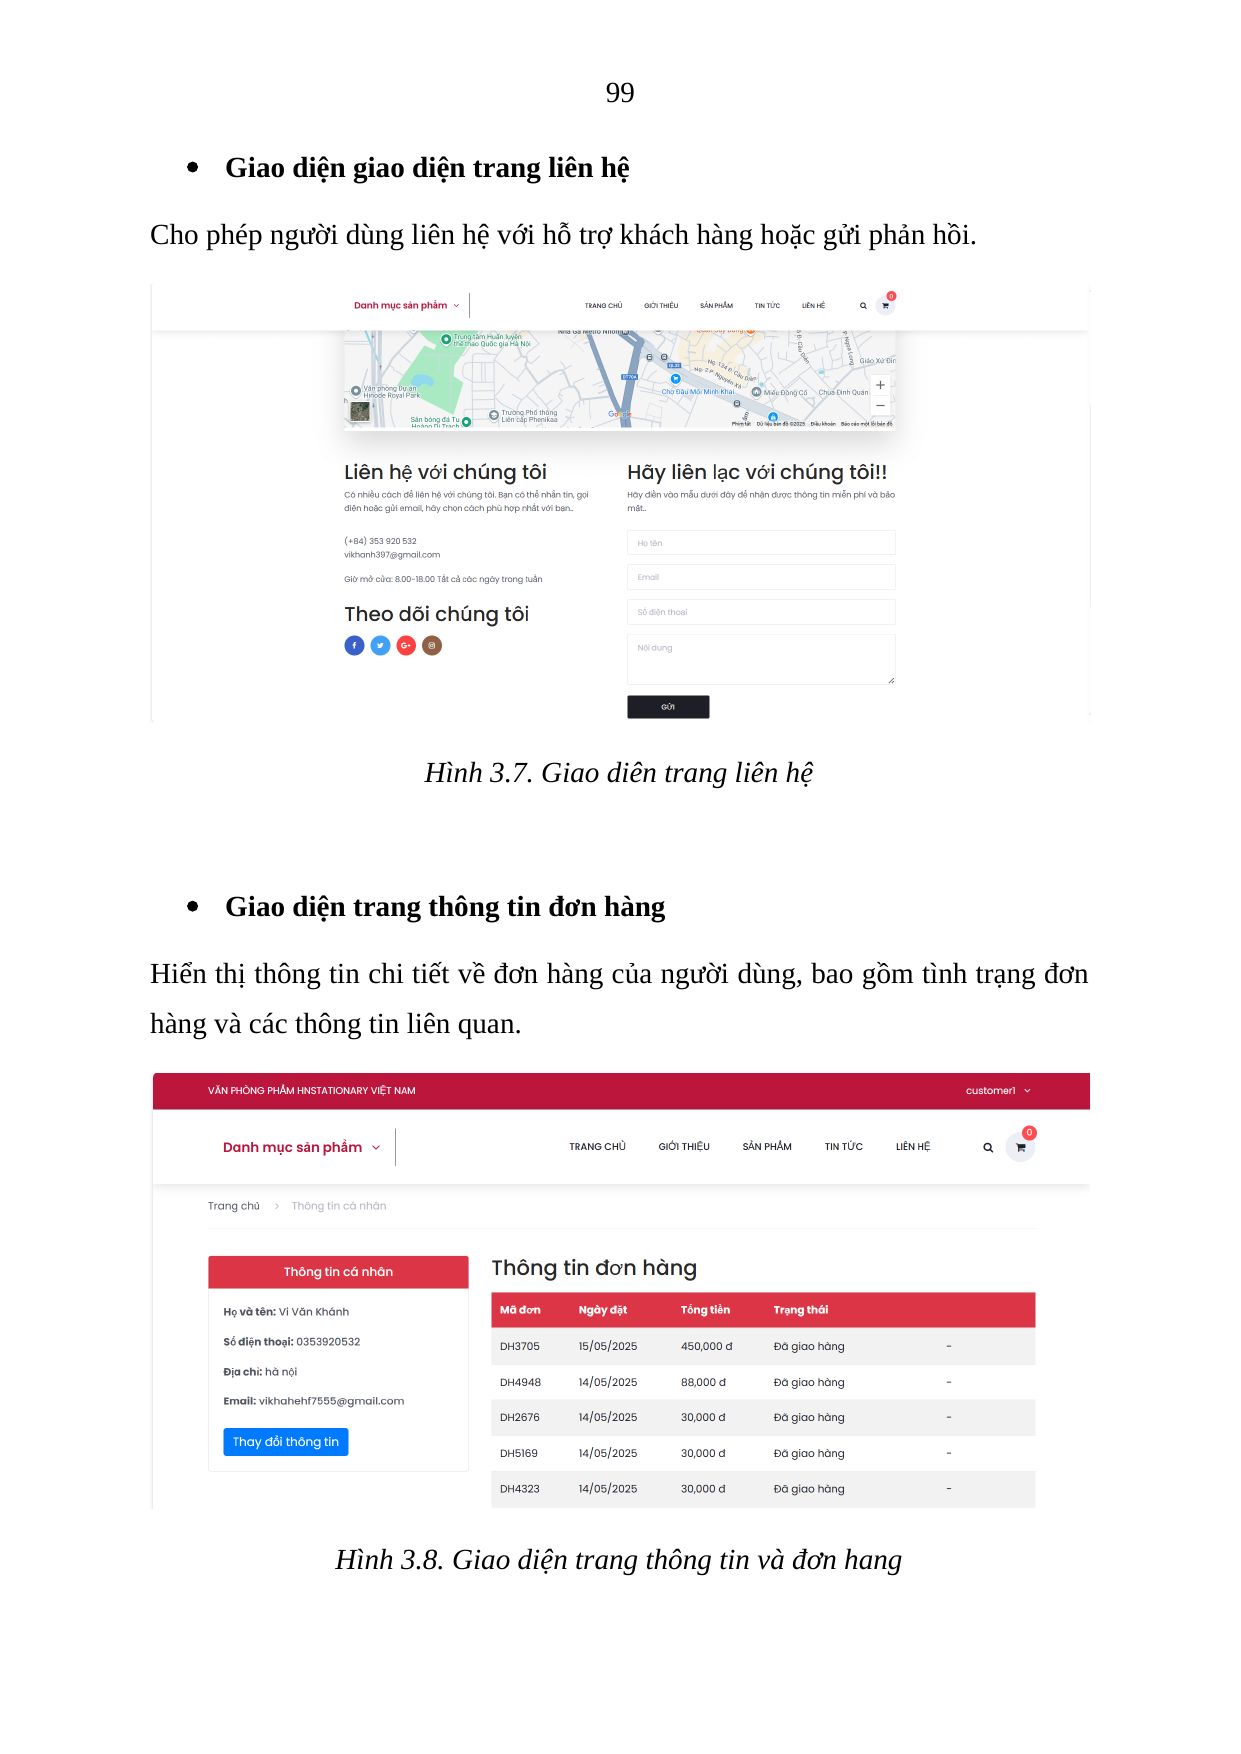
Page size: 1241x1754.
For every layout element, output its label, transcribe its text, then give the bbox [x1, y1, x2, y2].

text Hình 3.8. Giao diện trang thông tin và đơn hang [150, 1542, 1090, 1576]
list Giao diện giao diện trang liên hệ [187, 150, 1090, 184]
text Cho phép người dùng liên hệ với hỗ trợ khách hàng hoặc gửi phản hồi. [150, 217, 1090, 251]
text Hiển thị thông tin chi tiết về đơn hàng của người dùng, bao gồm tình trạng đơn hàng và các thông tin liên quan. [150, 956, 1090, 1040]
list Giao diện trang thông tin đơn hàng [187, 889, 1090, 923]
picture [150, 1073, 1091, 1509]
text Hình 3.7. Giao diên trang liên hệ [150, 755, 1090, 789]
picture [150, 284, 1091, 722]
